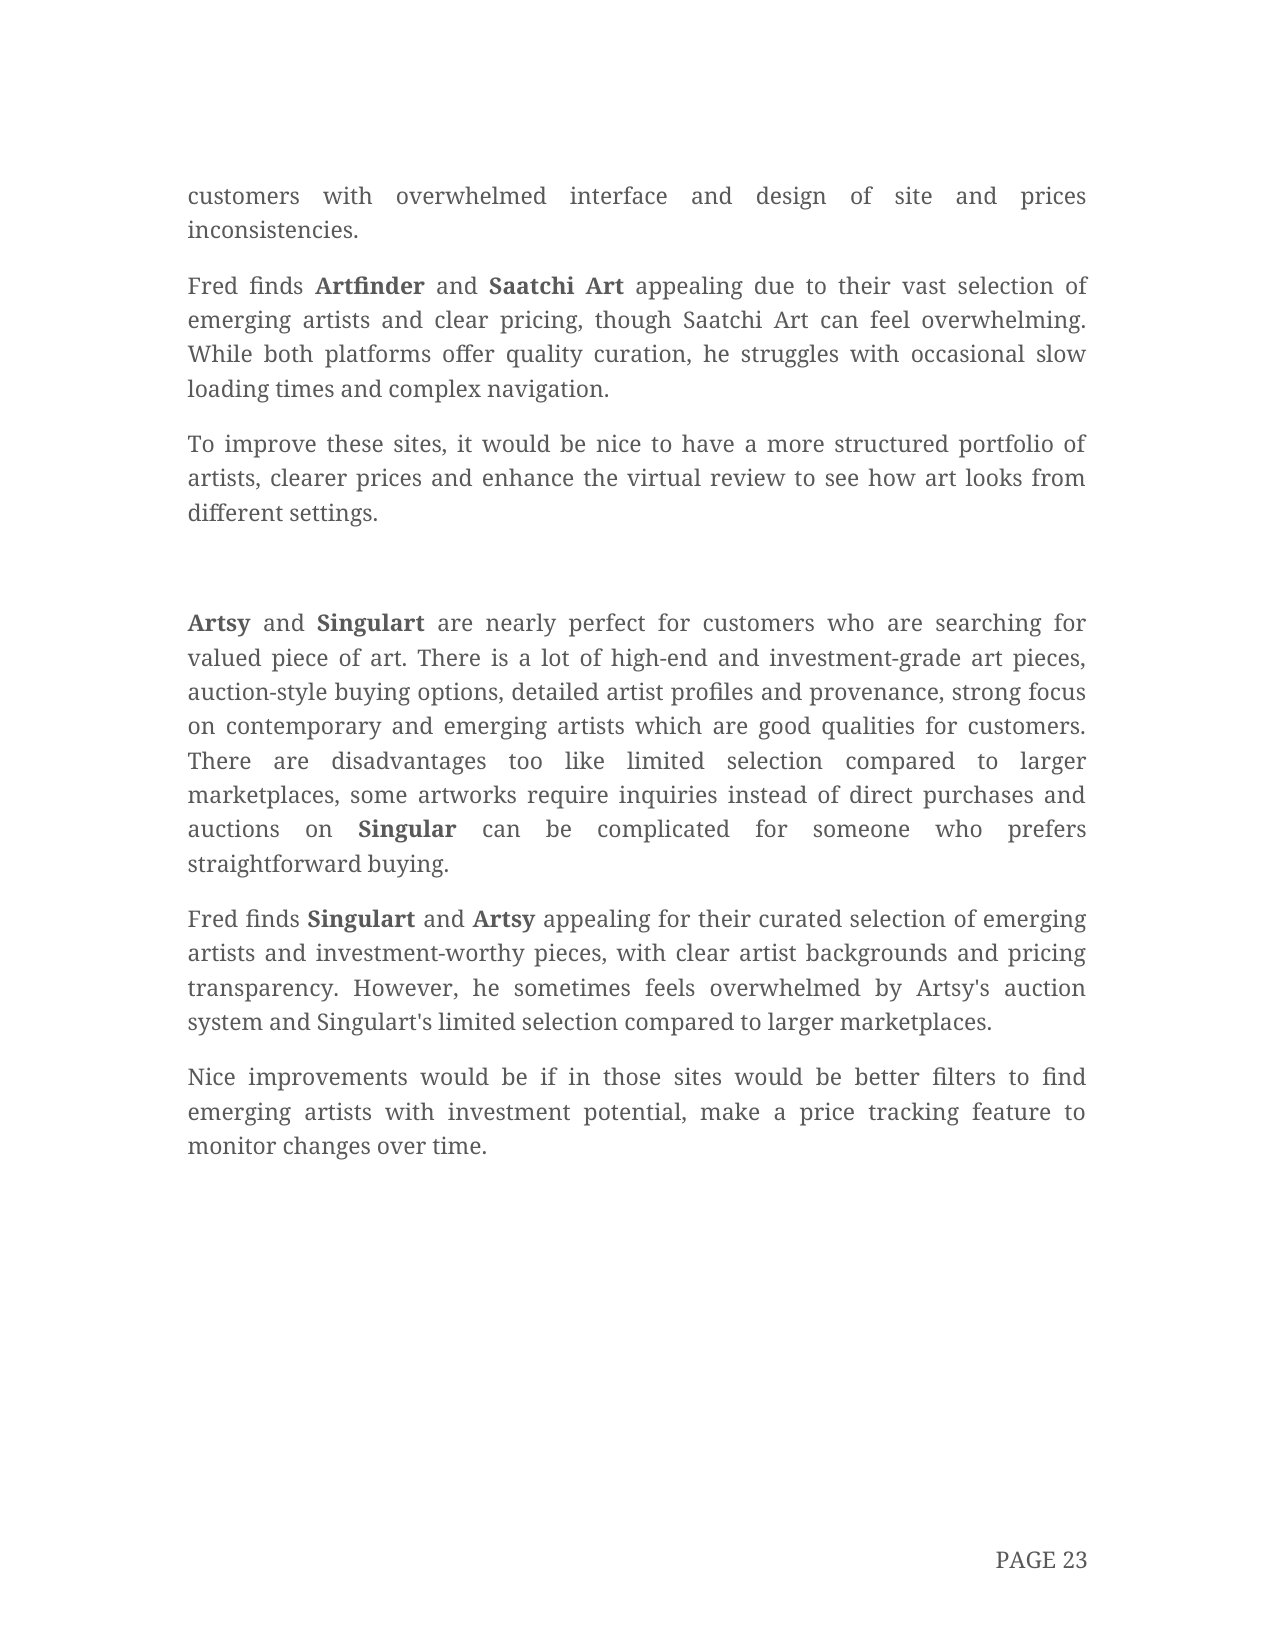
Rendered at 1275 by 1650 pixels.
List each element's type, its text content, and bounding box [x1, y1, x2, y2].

text Fred finds Singulart and Artsy appealing for their curated selection of emerging artists and investment-worthy pieces, with clear artist backgrounds and pricing transparency. However, he sometimes feels overwhelmed by Artsy's auction system and Singulart's limited selection compared to larger marketplaces. [187, 903, 1087, 1037]
text To improve these sites, it would be nice to have a more structured portfolio of artists, clearer prices and enhance the virtual review to see how art looks from different settings. [187, 428, 1087, 528]
text Nice improvements would be if in those sites would be better filters to find emerging artists with investment potential, make a price tracking feature to monitor changes over time. [187, 1061, 1087, 1161]
text Artsy and Singulart are nearly perfect for customers who are searching for valued piece of art. There is a lot of high-end and investment-grade art pieces, auction-style buying options, detailed artist profiles and provenance, strong focus on contemporary and emerging artists which are good qualities for customers. There are disadvantages too like limited selection compared to larger marketplaces, some artworks require inquiries instead of direct purchases and auctions on Singular can be complicated for someone who prefers straightforward buying. [187, 607, 1087, 879]
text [187, 180, 1087, 246]
text Fred finds Artfinder and Saatchi Art appealing due to their vast selection of emerging artists and clear pricing, though Saatchi Art can feel overwhelming. While both platforms offer quality curation, he struggles with occasional slow loading times and complex navigation. [187, 269, 1087, 404]
